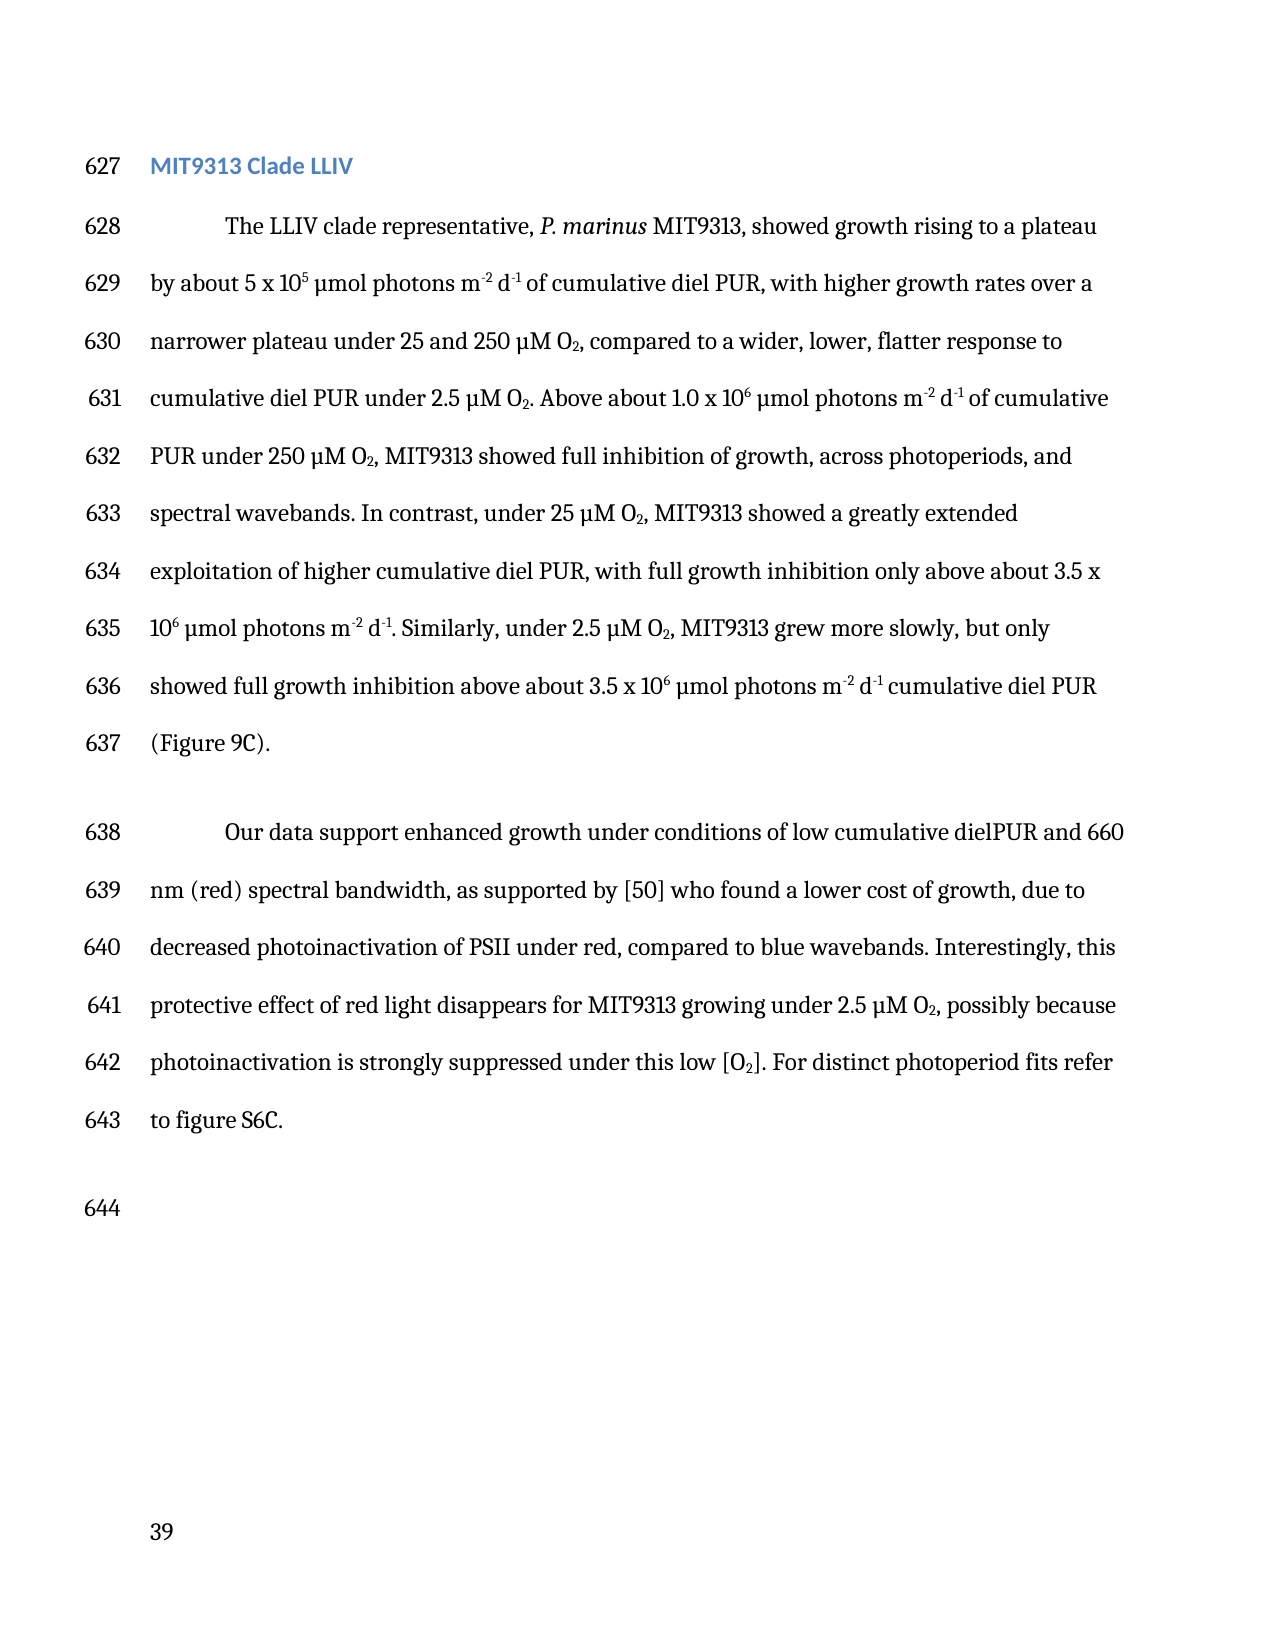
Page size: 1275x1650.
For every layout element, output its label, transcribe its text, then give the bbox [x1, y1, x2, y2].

text Our data support enhanced growth under conditions of low cumulative dielPUR and 660 nm (red) spectral bandwidth, as supported by [50] who found a lower cost of growth, due to decreased photoinactivation of PSII under red, compared to blue wavebands. Interestingly, this protective effect of red light disappears for MIT9313 growing under 2.5 µM O2, possibly because photoinactivation is strongly suppressed under this low [O2]. For distinct photoperiod fits refer to figure S6C. [150, 818, 1125, 1134]
text The LLIV clade representative, P. marinus MIT9313, showed growth rising to a plateau by about 5 x 105 µmol photons m-2 d-1 of cumulative diel PUR, with higher growth rates over a narrower plateau under 25 and 250 µM O2, compared to a wider, lower, flatter response to cumulative diel PUR under 2.5 µM O2. Above about 1.0 x 106 µmol photons m-2 d-1 of cumulative PUR under 250 µM O2, MIT9313 showed full inhibition of growth, across photoperiods, and spectral wavebands. In contrast, under 25 µM O2, MIT9313 showed a greatly extended exploitation of higher cumulative diel PUR, with full growth inhibition only above about 3.5 x 106 µmol photons m-2 d-1. Similarly, under 2.5 µM O2, MIT9313 grew more slowly, but only showed full growth inhibition above about 3.5 x 106 µmol photons m-2 d-1 cumulative diel PUR (Figure 9C). [150, 212, 1125, 758]
subtitle MIT9313 Clade LLIV [150, 150, 1125, 181]
